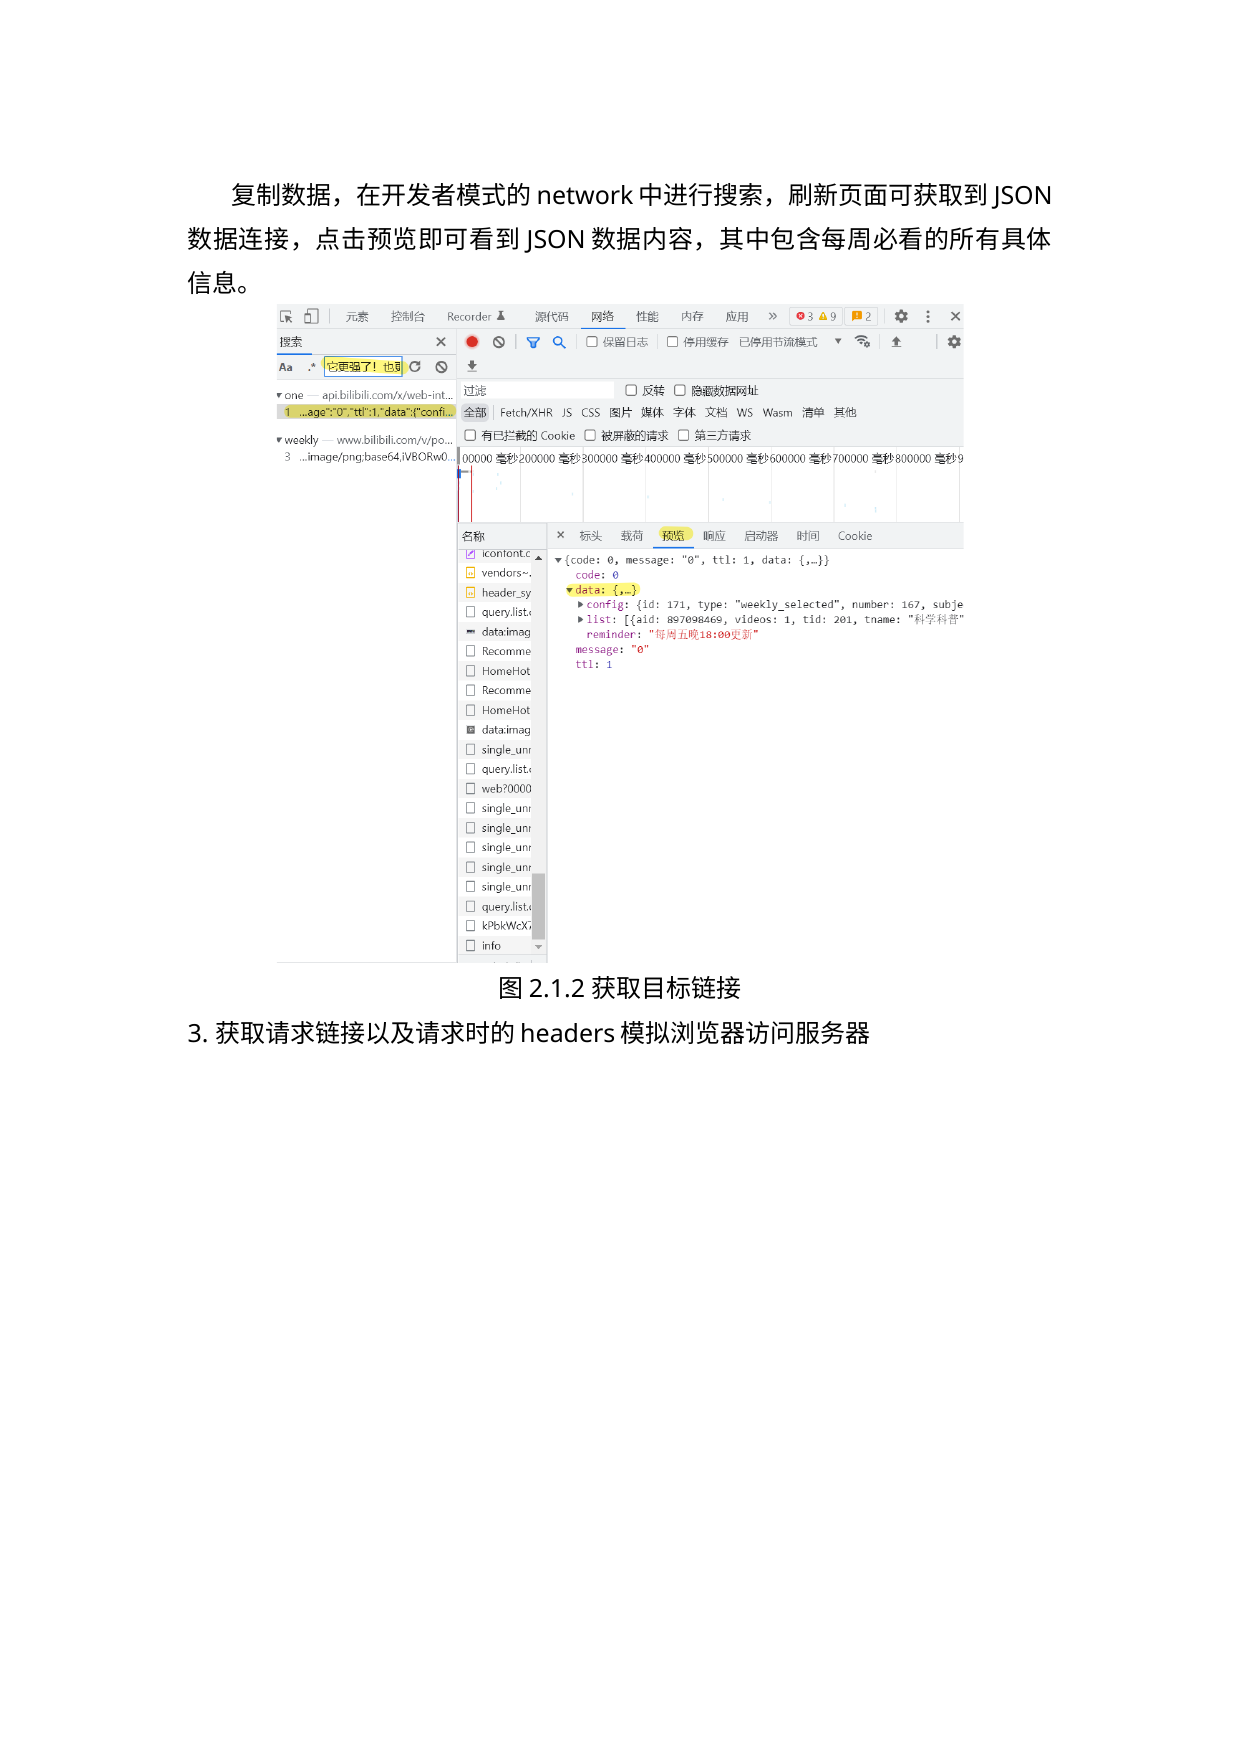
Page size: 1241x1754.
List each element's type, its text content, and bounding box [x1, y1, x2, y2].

text 3. 获取请求链接以及请求时的headers模拟浏览器访问服务器 [187, 1009, 1053, 1053]
text 图2.1.2 获取目标链接 [187, 965, 1053, 1009]
text 复制数据，在开发者模式的network中进行搜索，刷新页面可获取到JSON数据连接，点击预览即可看到JSON数据内容，其中包含每周必看的所有具体信息。 [187, 172, 1053, 304]
picture [276, 304, 964, 963]
